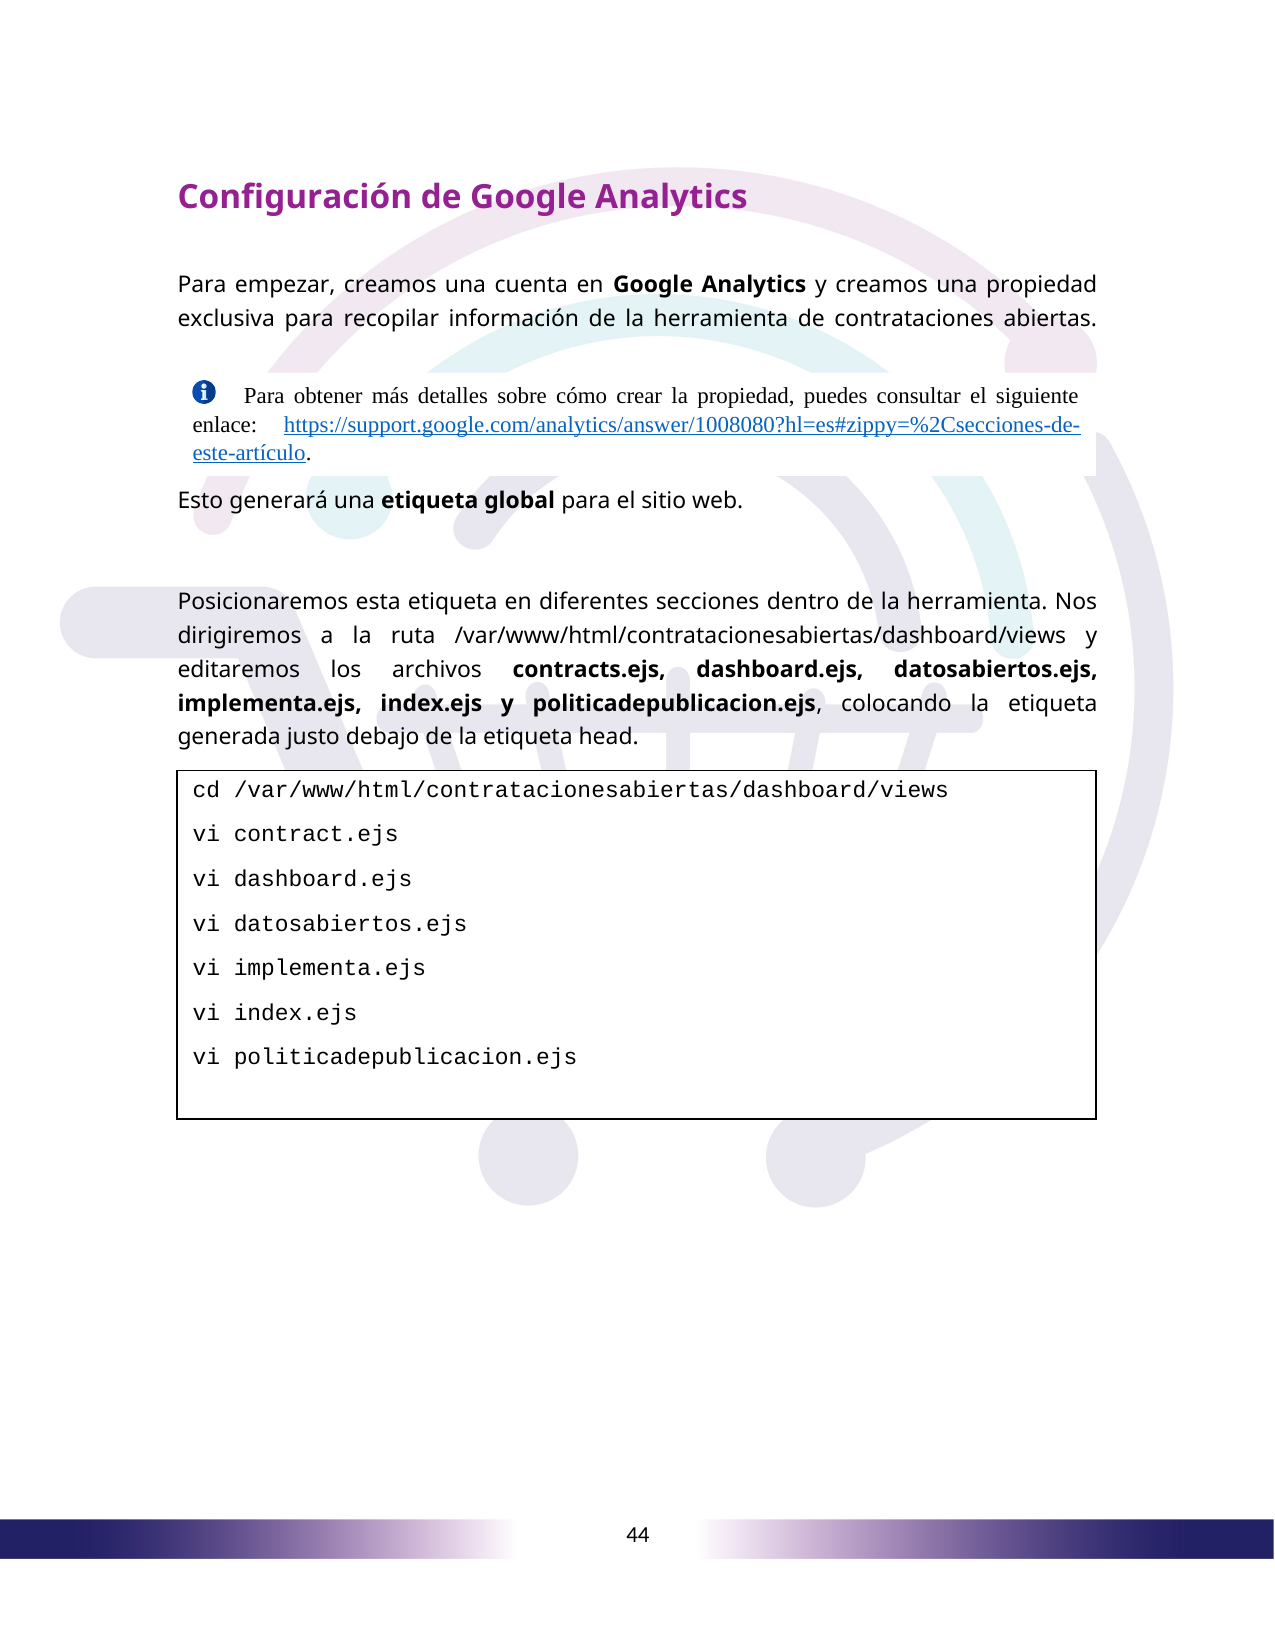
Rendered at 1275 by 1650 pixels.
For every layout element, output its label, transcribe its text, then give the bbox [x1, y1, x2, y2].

text Posicionaremos esta etiqueta en diferentes secciones dentro de la herramienta. Nos dirigiremos a la ruta /var/www/html/contratacionesabiertas/dashboard/views y editaremos los archivos contracts.ejs, dashboard.ejs, datosabiertos.ejs, implementa.ejs, index.ejs y politicadepublicacion.ejs, colocando la etiqueta generada justo debajo de la etiqueta head. [177, 585, 1098, 752]
text Para empezar, creamos una cuenta en Google Analytics y creamos una propiedad exclusiva para recopilar información de la herramienta de contrataciones abiertas. Esto generará una etiqueta global para el sitio web. [177, 268, 1098, 516]
subtitle Configuración de Google Analytics [177, 173, 1098, 218]
picture [0, 0, 1274, 1597]
